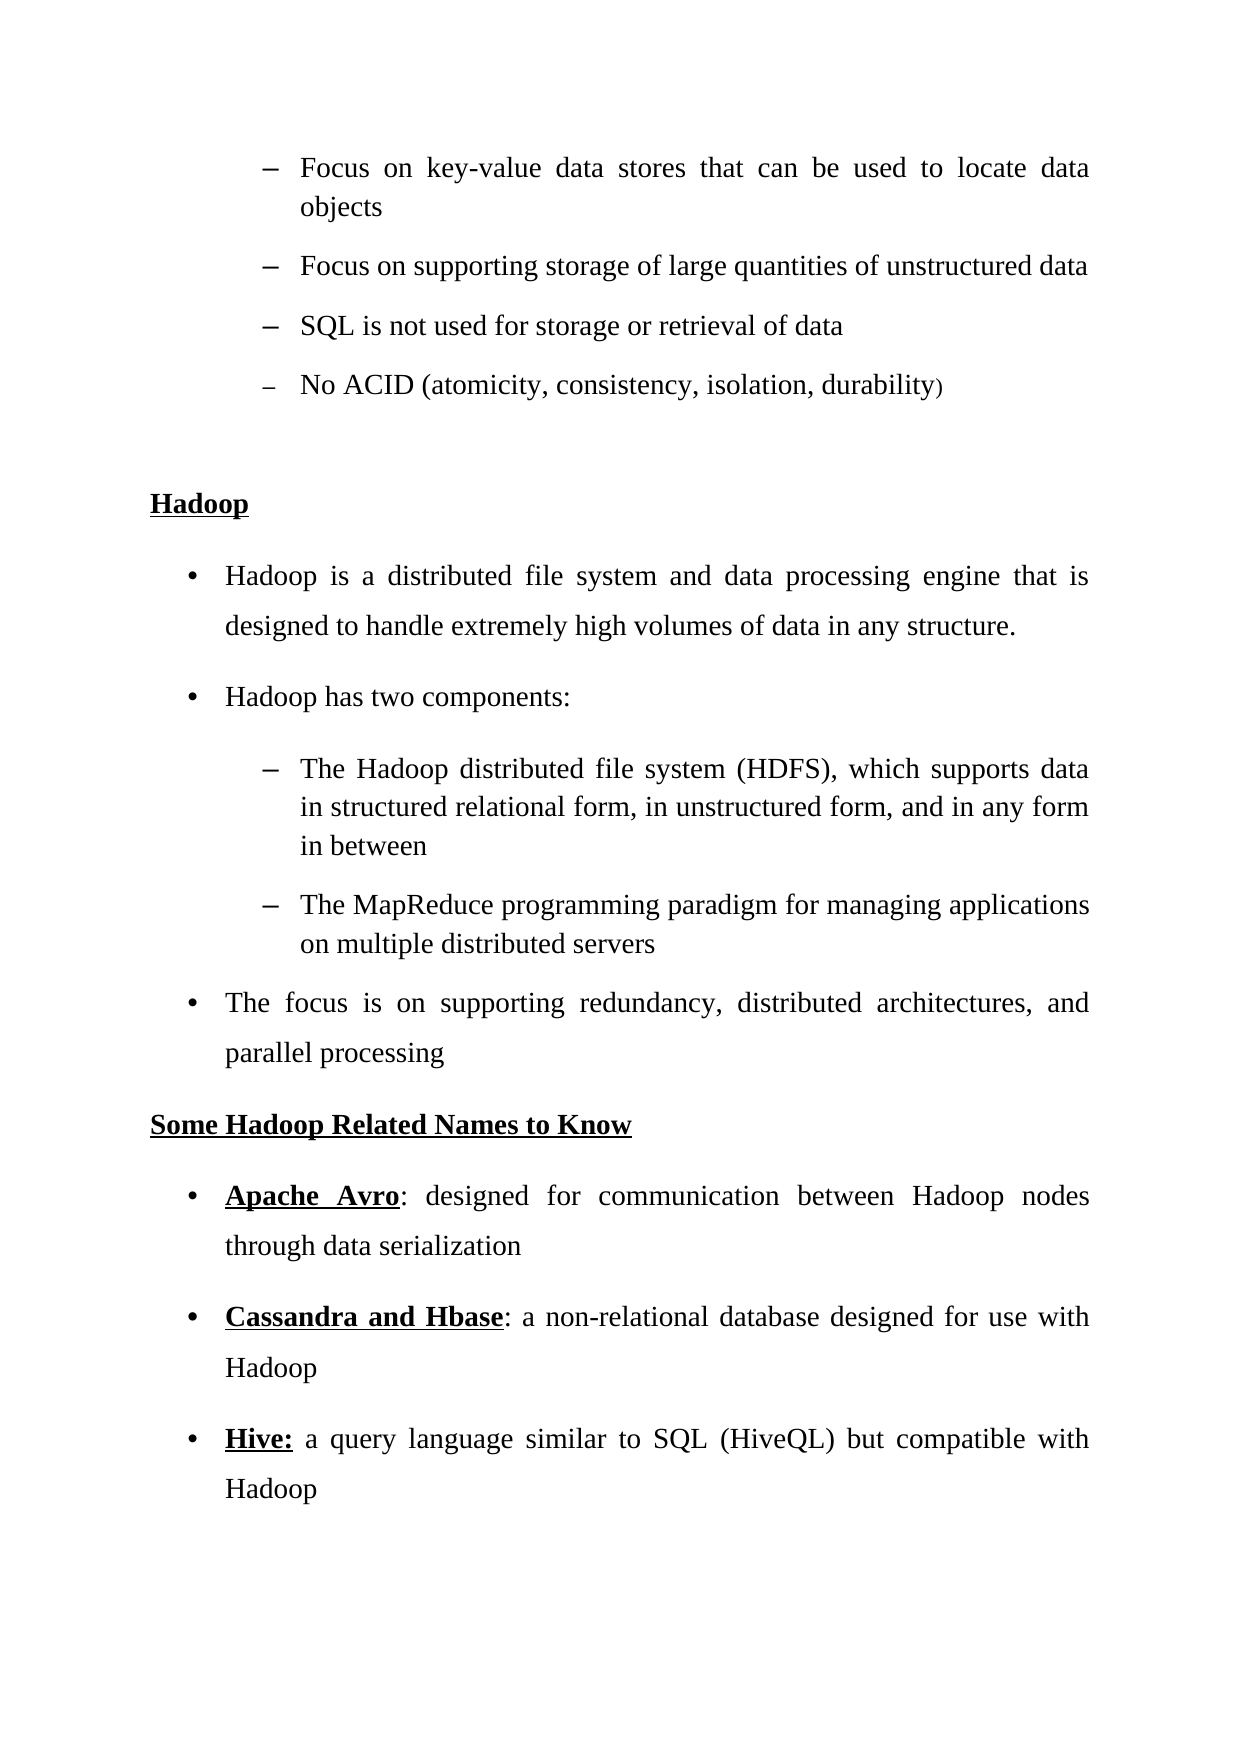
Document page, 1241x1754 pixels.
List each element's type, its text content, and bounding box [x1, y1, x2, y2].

list Hive: a query language similar to SQL (HiveQL) but compatible with Hadoop [187, 1421, 1090, 1505]
list SQL is not used for storage or retrieval of data [262, 307, 1090, 341]
list The MapReduce programming paradigm for managing applications on multiple distributed servers [262, 887, 1090, 959]
text Hadoop [150, 487, 1090, 520]
list The focus is on supporting redundancy, distributed architectures, and parallel processing [187, 985, 1090, 1069]
text Some Hadoop Related Names to Know [150, 1107, 1090, 1140]
list Focus on supporting storage of large quantities of unstructured data [262, 248, 1090, 282]
list Focus on key-value data stores that can be used to locate data objects [262, 150, 1090, 222]
list Cassandra and Hbase: a non-relational database designed for use with Hadoop [187, 1299, 1090, 1383]
list Apache Avro: designed for communication between Hadoop nodes through data serialization [187, 1178, 1090, 1262]
list No ACID (atomicity, consistency, isolation, durability) [262, 367, 1090, 401]
list Hadoop has two components: [187, 679, 1090, 713]
list Hadoop is a distributed file system and data processing engine that is designed to handle extremely high volumes of data in any structure. [187, 558, 1090, 642]
list The Hadoop distributed file system (HDFS), which supports data in structured relational form, in unstructured form, and in any form in between [262, 751, 1090, 861]
